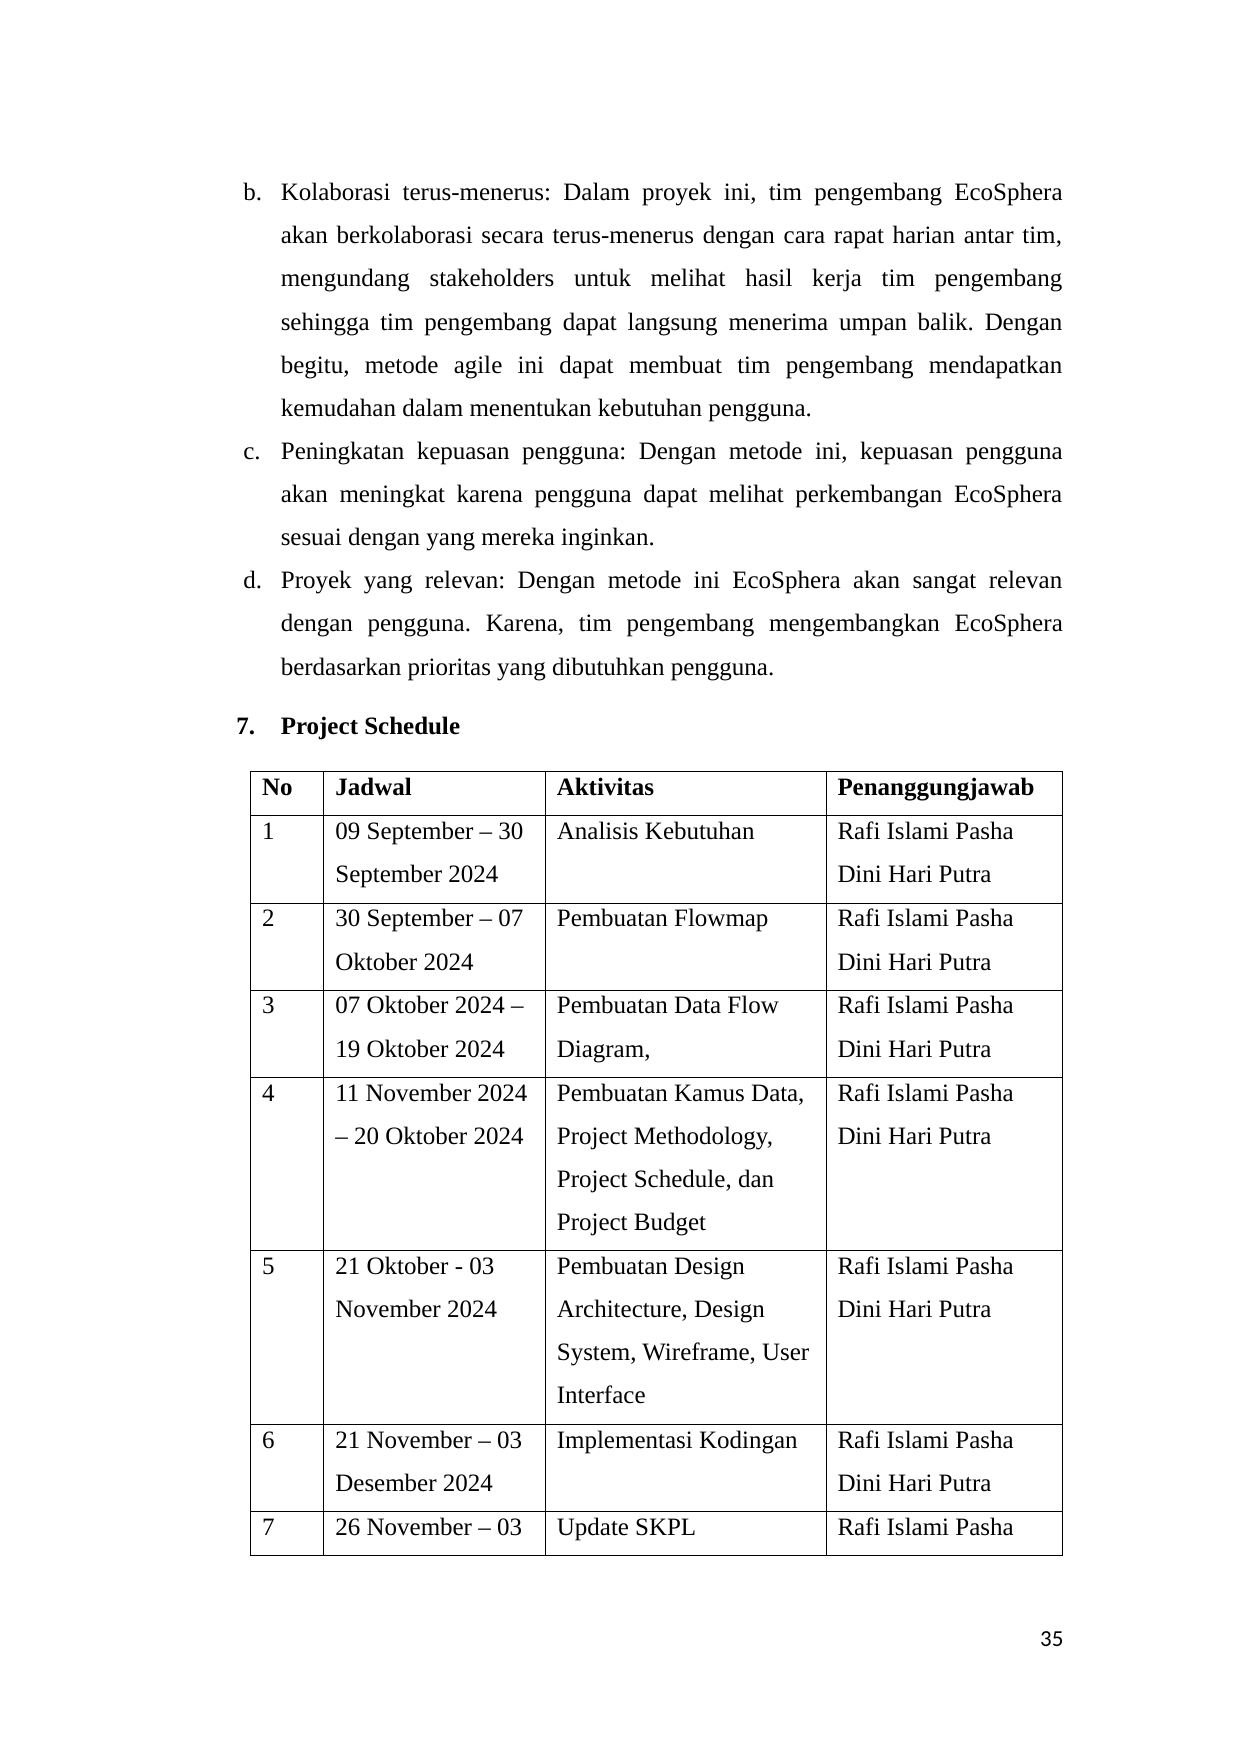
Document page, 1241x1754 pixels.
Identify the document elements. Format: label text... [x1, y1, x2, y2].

table_cell Pembuatan Data Flow Diagram, [546, 991, 826, 1077]
list Peningkatan kepuasan pengguna: Dengan metode ini, kepuasan pengguna akan meningkat karena pengguna dapat melihat perkembangan EcoSphera sesuai dengan yang mereka inginkan. [243, 436, 1063, 551]
table_header No [251, 772, 323, 815]
table_cell Pembuatan Kamus Data, Project Methodology, Project Schedule, dan Project Budget [546, 1078, 826, 1250]
table_cell Pembuatan Flowmap [546, 904, 826, 989]
table_cell 2 [251, 904, 323, 989]
table_cell Rafi Islami Pasha Dini Hari Putra [827, 1425, 1062, 1511]
table_cell 21 November – 03 Desember 2024 [324, 1425, 545, 1511]
subtitle Project Schedule [236, 711, 1063, 740]
table_cell Rafi Islami Pasha Dini Hari Putra [827, 1078, 1062, 1250]
table_cell 1 [251, 816, 323, 902]
table_header Jadwal [324, 772, 545, 815]
table_cell 7 [251, 1512, 323, 1555]
table_cell 4 [251, 1078, 323, 1250]
table_cell Implementasi Kodingan [546, 1425, 826, 1511]
list Proyek yang relevan: Dengan metode ini EcoSphera akan sangat relevan dengan pengguna. Karena, tim pengembang mengembangkan EcoSphera berdasarkan prioritas yang dibutuhkan pengguna. [243, 565, 1063, 680]
table_cell 3 [251, 991, 323, 1077]
table_header Penanggungjawab [827, 772, 1062, 815]
table_cell 21 Oktober - 03 November 2024 [324, 1251, 545, 1424]
table_cell 11 November 2024 – 20 Oktober 2024 [324, 1078, 545, 1250]
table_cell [324, 1512, 545, 1555]
table_cell Rafi Islami Pasha Dini Hari Putra [827, 1251, 1062, 1424]
table_cell 6 [251, 1425, 323, 1511]
table_cell 5 [251, 1251, 323, 1424]
table_cell Analisis Kebutuhan [546, 816, 826, 902]
table_cell 09 September – 30 September 2024 [324, 816, 545, 902]
table_cell 30 September – 07 Oktober 2024 [324, 904, 545, 989]
table_cell Rafi Islami Pasha Dini Hari Putra [827, 816, 1062, 902]
table_cell Pembuatan Design Architecture, Design System, Wireframe, User Interface [546, 1251, 826, 1424]
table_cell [827, 1512, 1062, 1555]
table_cell Rafi Islami Pasha Dini Hari Putra [827, 991, 1062, 1077]
table_cell 07 Oktober 2024 – 19 Oktober 2024 [324, 991, 545, 1077]
list Kolaborasi terus-menerus: Dalam proyek ini, tim pengembang EcoSphera akan berkolaborasi secara terus-menerus dengan cara rapat harian antar tim, mengundang stakeholders untuk melihat hasil kerja tim pengembang sehingga tim pengembang dapat langsung menerima umpan balik. Dengan begitu, metode agile ini dapat membuat tim pengembang mendapatkan kemudahan dalam menentukan kebutuhan pengguna. [243, 177, 1063, 422]
table_cell Rafi Islami Pasha Dini Hari Putra [827, 904, 1062, 989]
table_cell Update SKPL [546, 1512, 826, 1555]
table_header Aktivitas [546, 772, 826, 815]
